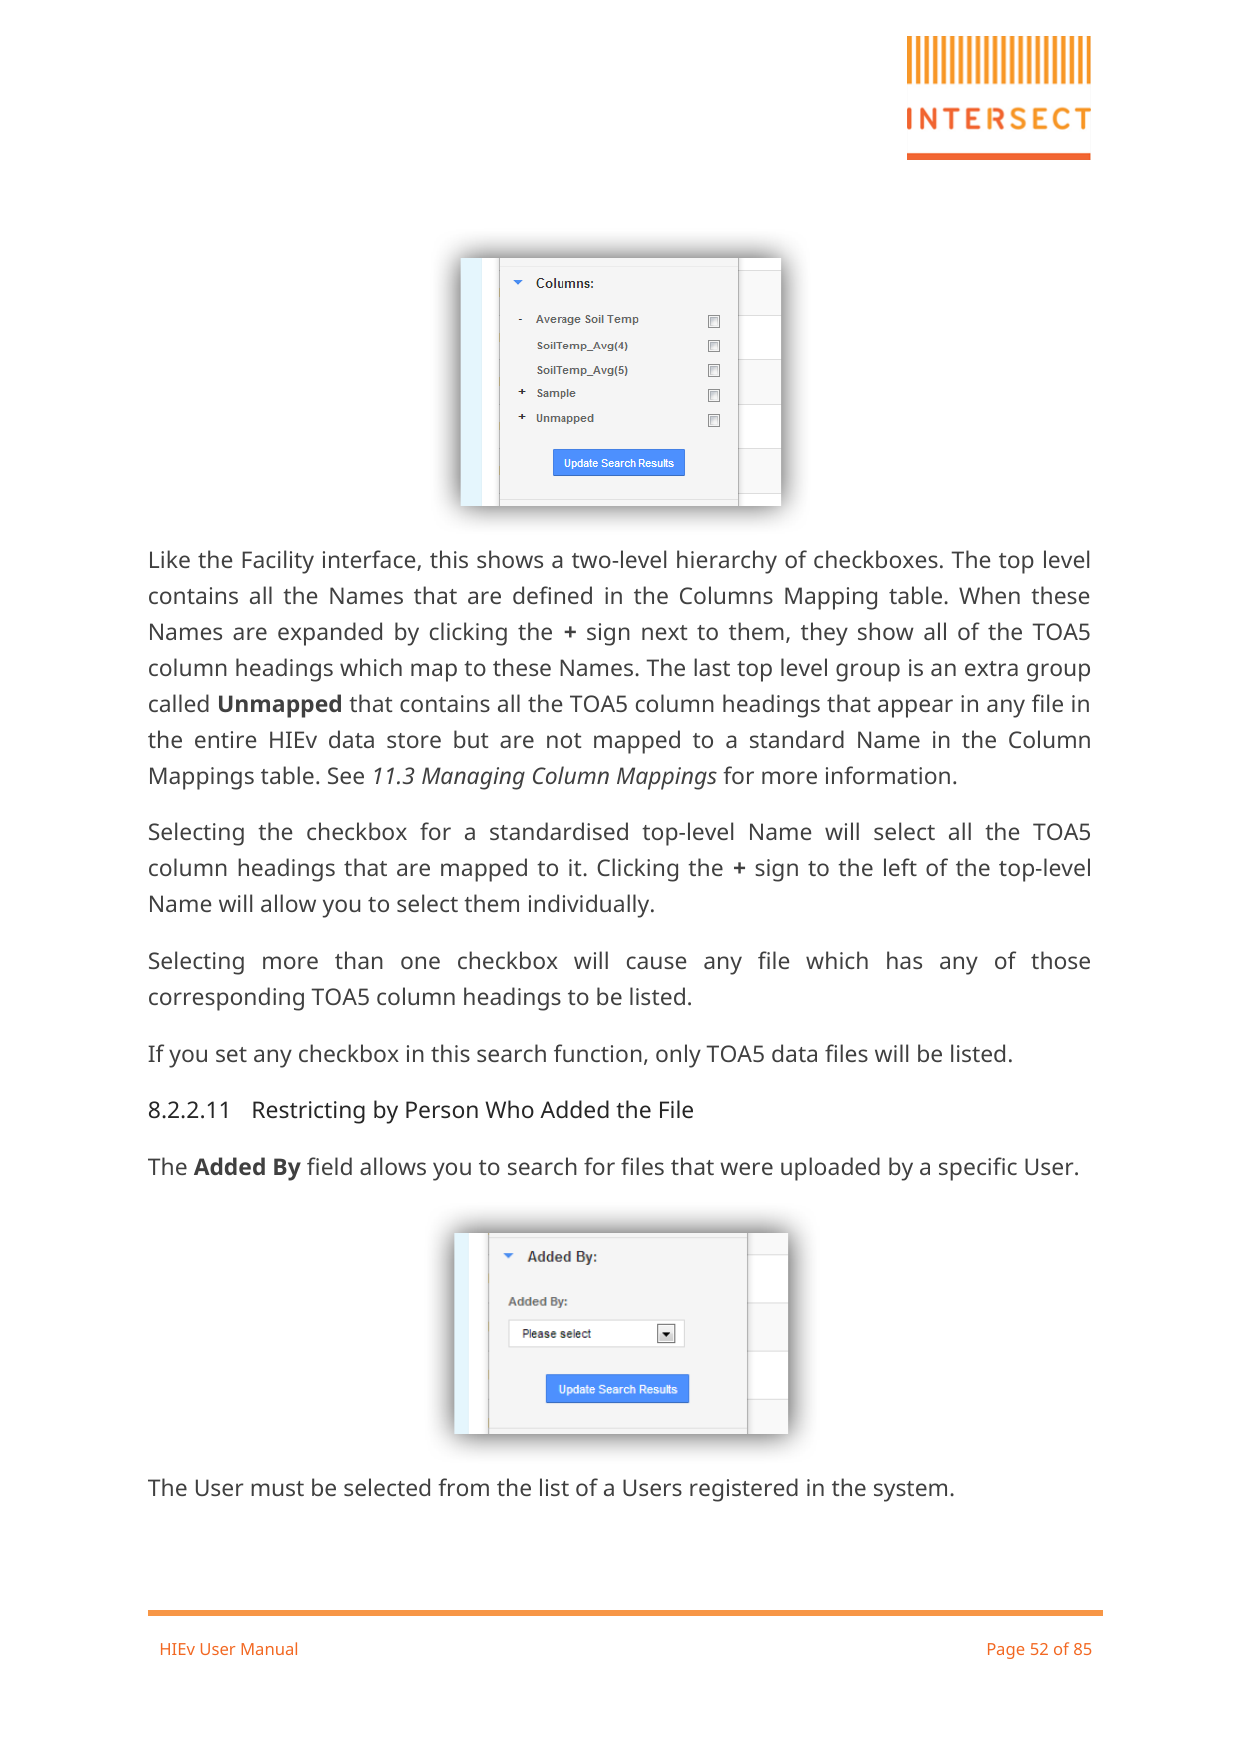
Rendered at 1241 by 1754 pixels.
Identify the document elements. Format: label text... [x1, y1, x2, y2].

picture [460, 258, 782, 506]
text The Added By field allows you to search for files that were uploaded by a specific User. [148, 1151, 1092, 1182]
text Selecting more than one checkbox will cause any file which has any of those corresponding TOA5 column headings to be listed. [148, 945, 1092, 1012]
text If you set any checkbox in this search function, only TOA5 data files will be listed. [148, 1038, 1092, 1069]
picture [905, 34, 1093, 162]
subtitle Restricting by Person Who Added the File [148, 1094, 1092, 1126]
picture [454, 1233, 789, 1434]
text Selecting the checkbox for a standardised top-level Name will select all the TOA5 column headings that are mapped to it. Clicking the + sign to the left of the top-level Name will allow you to select them individually. [148, 816, 1092, 919]
text The User must be selected from the list of a Users registered in the system. [148, 1472, 1092, 1503]
